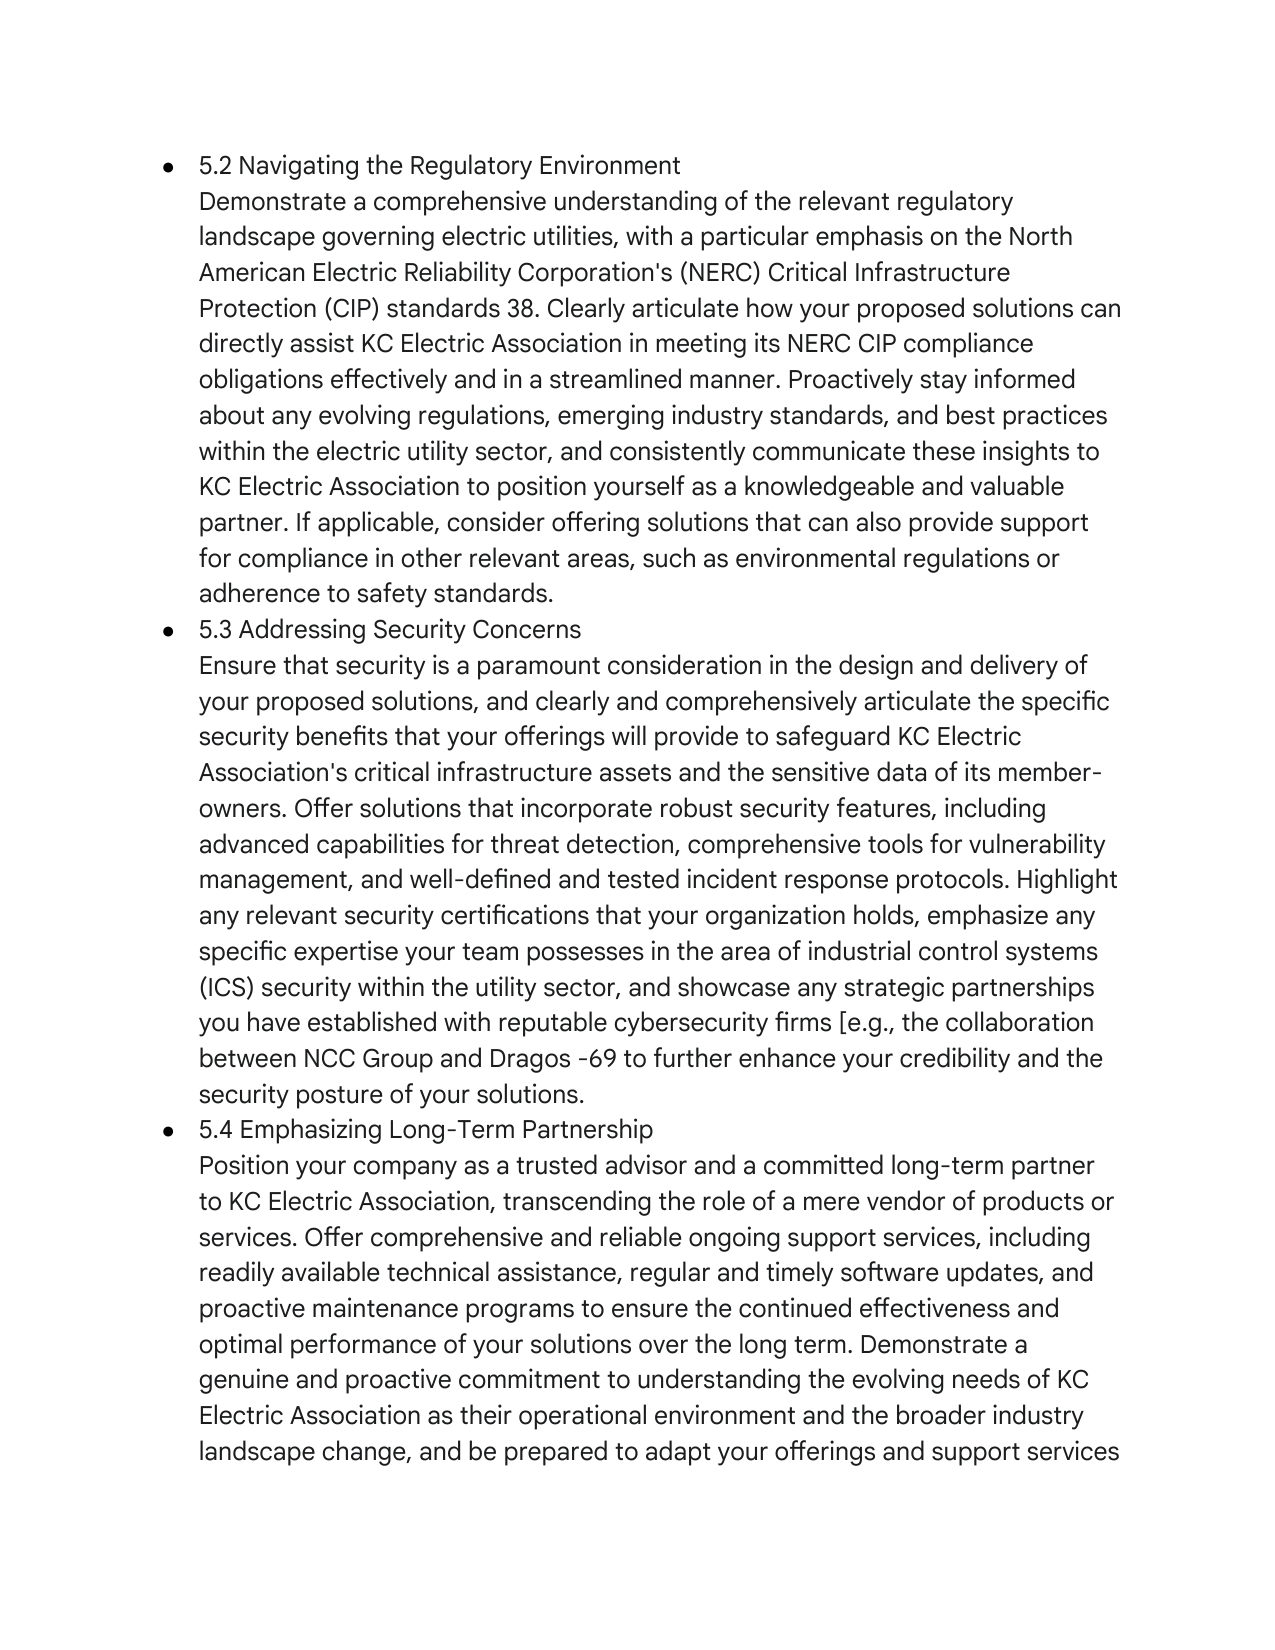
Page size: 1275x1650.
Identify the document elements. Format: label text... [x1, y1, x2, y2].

list 5.2 Navigating the Regulatory Environment Demonstrate a comprehensive understanding of the relevant regulatory landscape governing electric utilities, with a particular emphasis on the North American Electric Reliability Corporation's (NERC) Critical Infrastructure Protection (CIP) standards 38. Clearly articulate how your proposed solutions can directly assist KC Electric Association in meeting its NERC CIP compliance obligations effectively and in a streamlined manner. Proactively stay informed about any evolving regulations, emerging industry standards, and best practices within the electric utility sector, and consistently communicate these insights to KC Electric Association to position yourself as a knowledgeable and valuable partner. If applicable, consider offering solutions that can also provide support for compliance in other relevant areas, such as environmental regulations or adherence to safety standards. [161, 150, 1125, 610]
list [161, 1115, 1125, 1468]
list 5.3 Addressing Security Concerns Ensure that security is a paramount consideration in the design and delivery of your proposed solutions, and clearly and comprehensively articulate the specific security benefits that your offerings will provide to safeguard KC Electric Association's critical infrastructure assets and the sensitive data of its member-owners. Offer solutions that incorporate robust security features, including advanced capabilities for threat detection, comprehensive tools for vulnerability management, and well-defined and tested incident response protocols. Highlight any relevant security certifications that your organization holds, emphasize any specific expertise your team possesses in the area of industrial control systems (ICS) security within the utility sector, and showcase any strategic partnerships you have established with reputable cybersecurity firms [e.g., the collaboration between NCC Group and Dragos -69 to further enhance your credibility and the security posture of your solutions. [161, 614, 1125, 1110]
